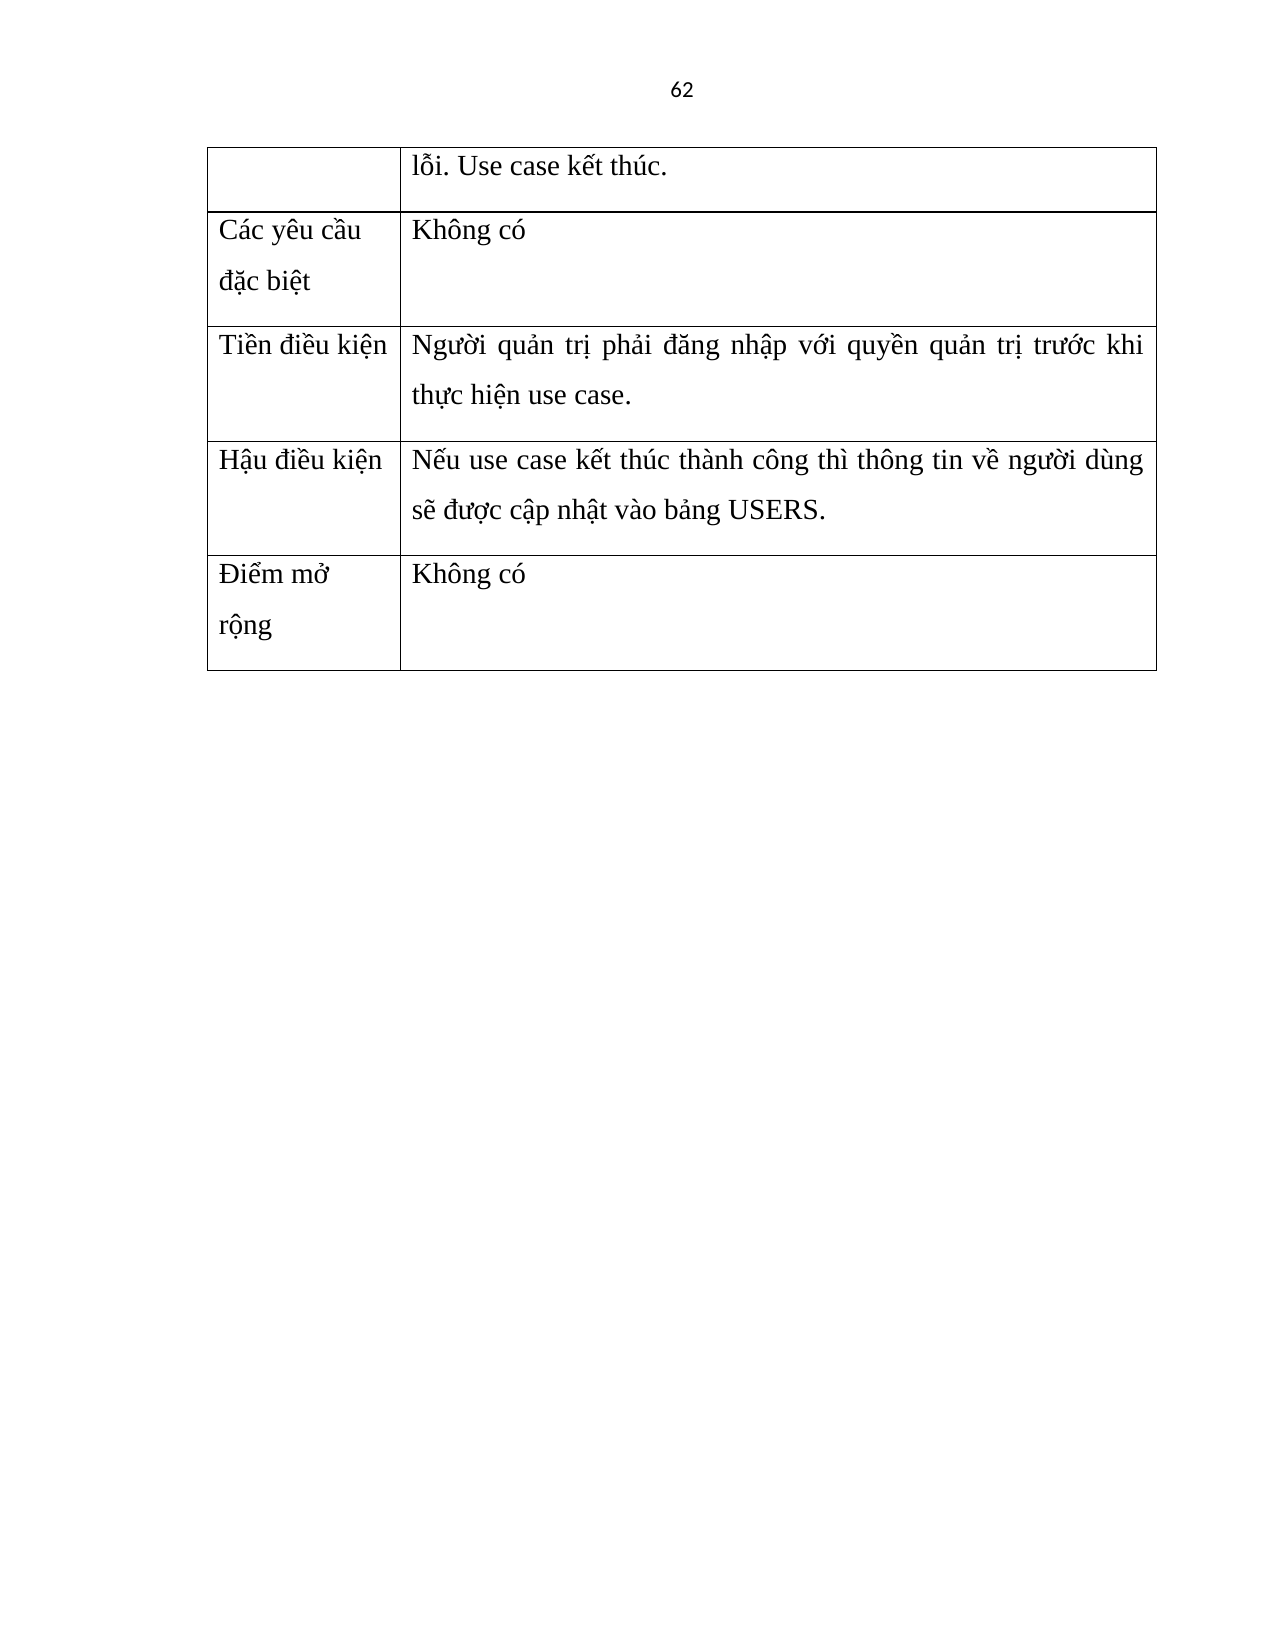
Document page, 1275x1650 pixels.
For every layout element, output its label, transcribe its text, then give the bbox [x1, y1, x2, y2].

table_cell Không có [401, 213, 1156, 326]
table_cell Các yêu cầu đặc biệt [208, 213, 400, 326]
table_cell Hậu điều kiện [208, 442, 400, 555]
table_cell Điểm mở rộng [208, 556, 400, 670]
table_cell Không có [401, 556, 1156, 670]
table_cell Tiền điều kiện [208, 327, 400, 441]
table_cell Nếu use case kết thúc thành công thì thông tin về người dùng sẽ được cập nhật vào bảng USERS. [401, 442, 1156, 555]
table_cell Người quản trị phải đăng nhập với quyền quản trị trước khi thực hiện use case. [401, 327, 1156, 441]
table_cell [401, 148, 1156, 211]
